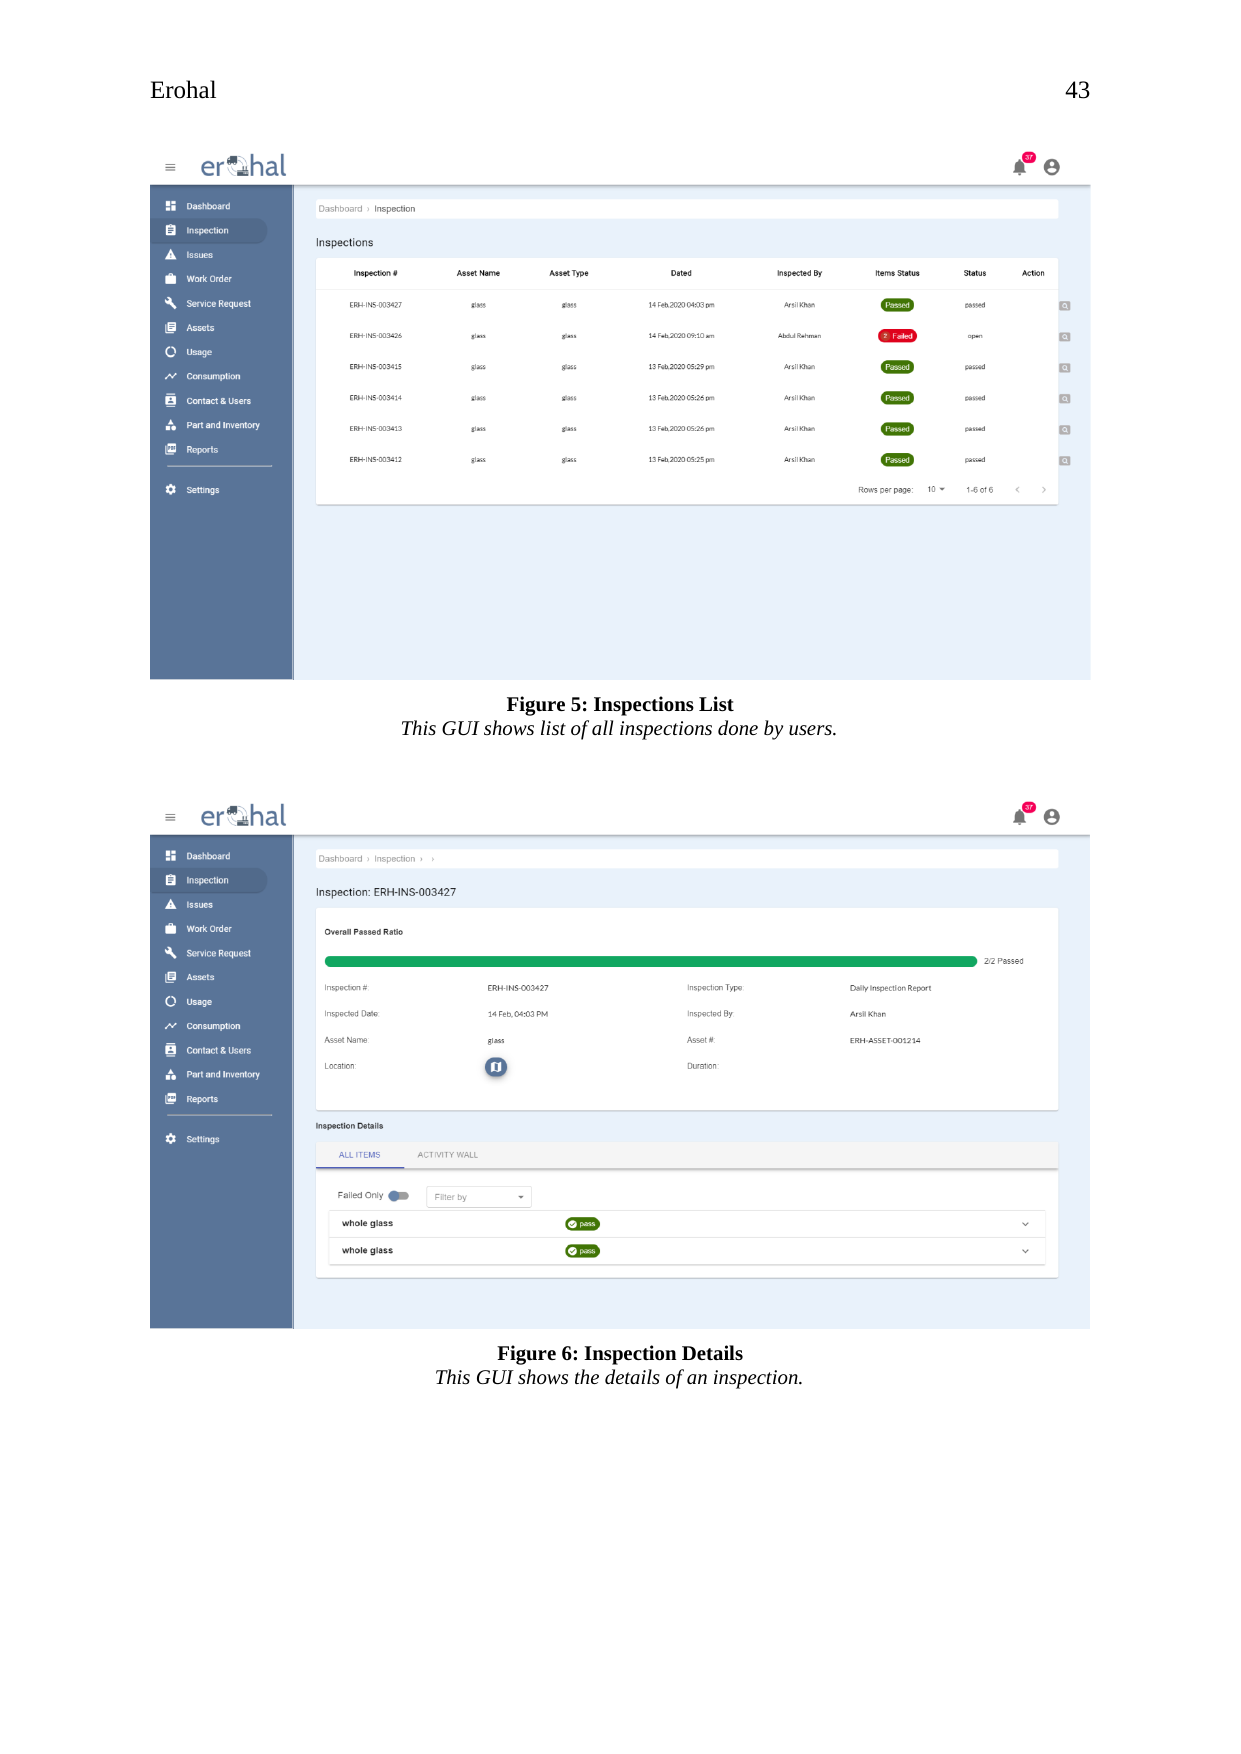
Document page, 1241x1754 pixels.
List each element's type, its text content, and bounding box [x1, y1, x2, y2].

picture [150, 150, 1091, 680]
text This GUI shows the details of an inspection. [150, 1365, 1090, 1389]
text Figure 5: Inspections List [150, 692, 1090, 716]
picture [150, 799, 1090, 1329]
text Figure 6: Inspection Details [150, 1341, 1090, 1365]
text This GUI shows list of all inspections done by users. [150, 716, 1090, 740]
